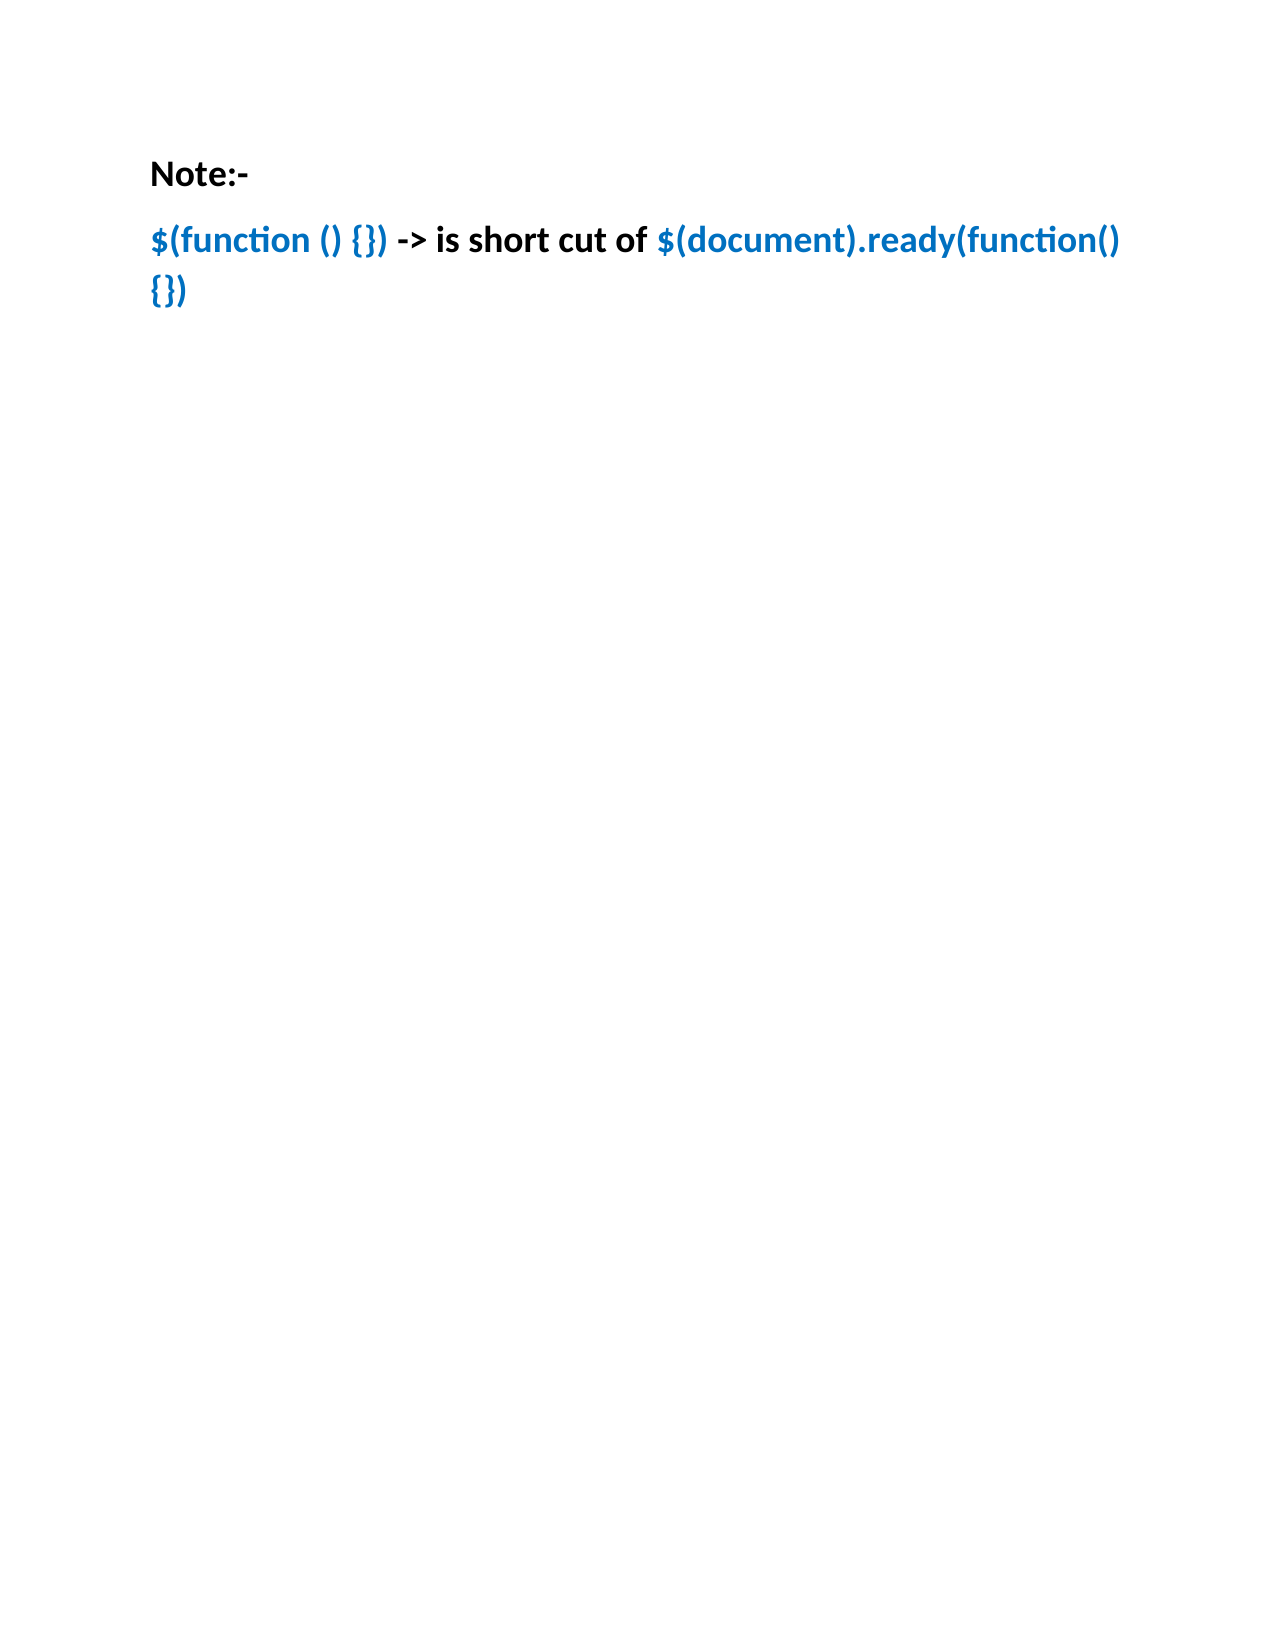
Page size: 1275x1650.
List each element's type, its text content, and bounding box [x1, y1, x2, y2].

text $(function () {}) -> is short cut of $(document).ready(function(){}) [150, 216, 1125, 311]
text Note:- [150, 150, 1125, 196]
